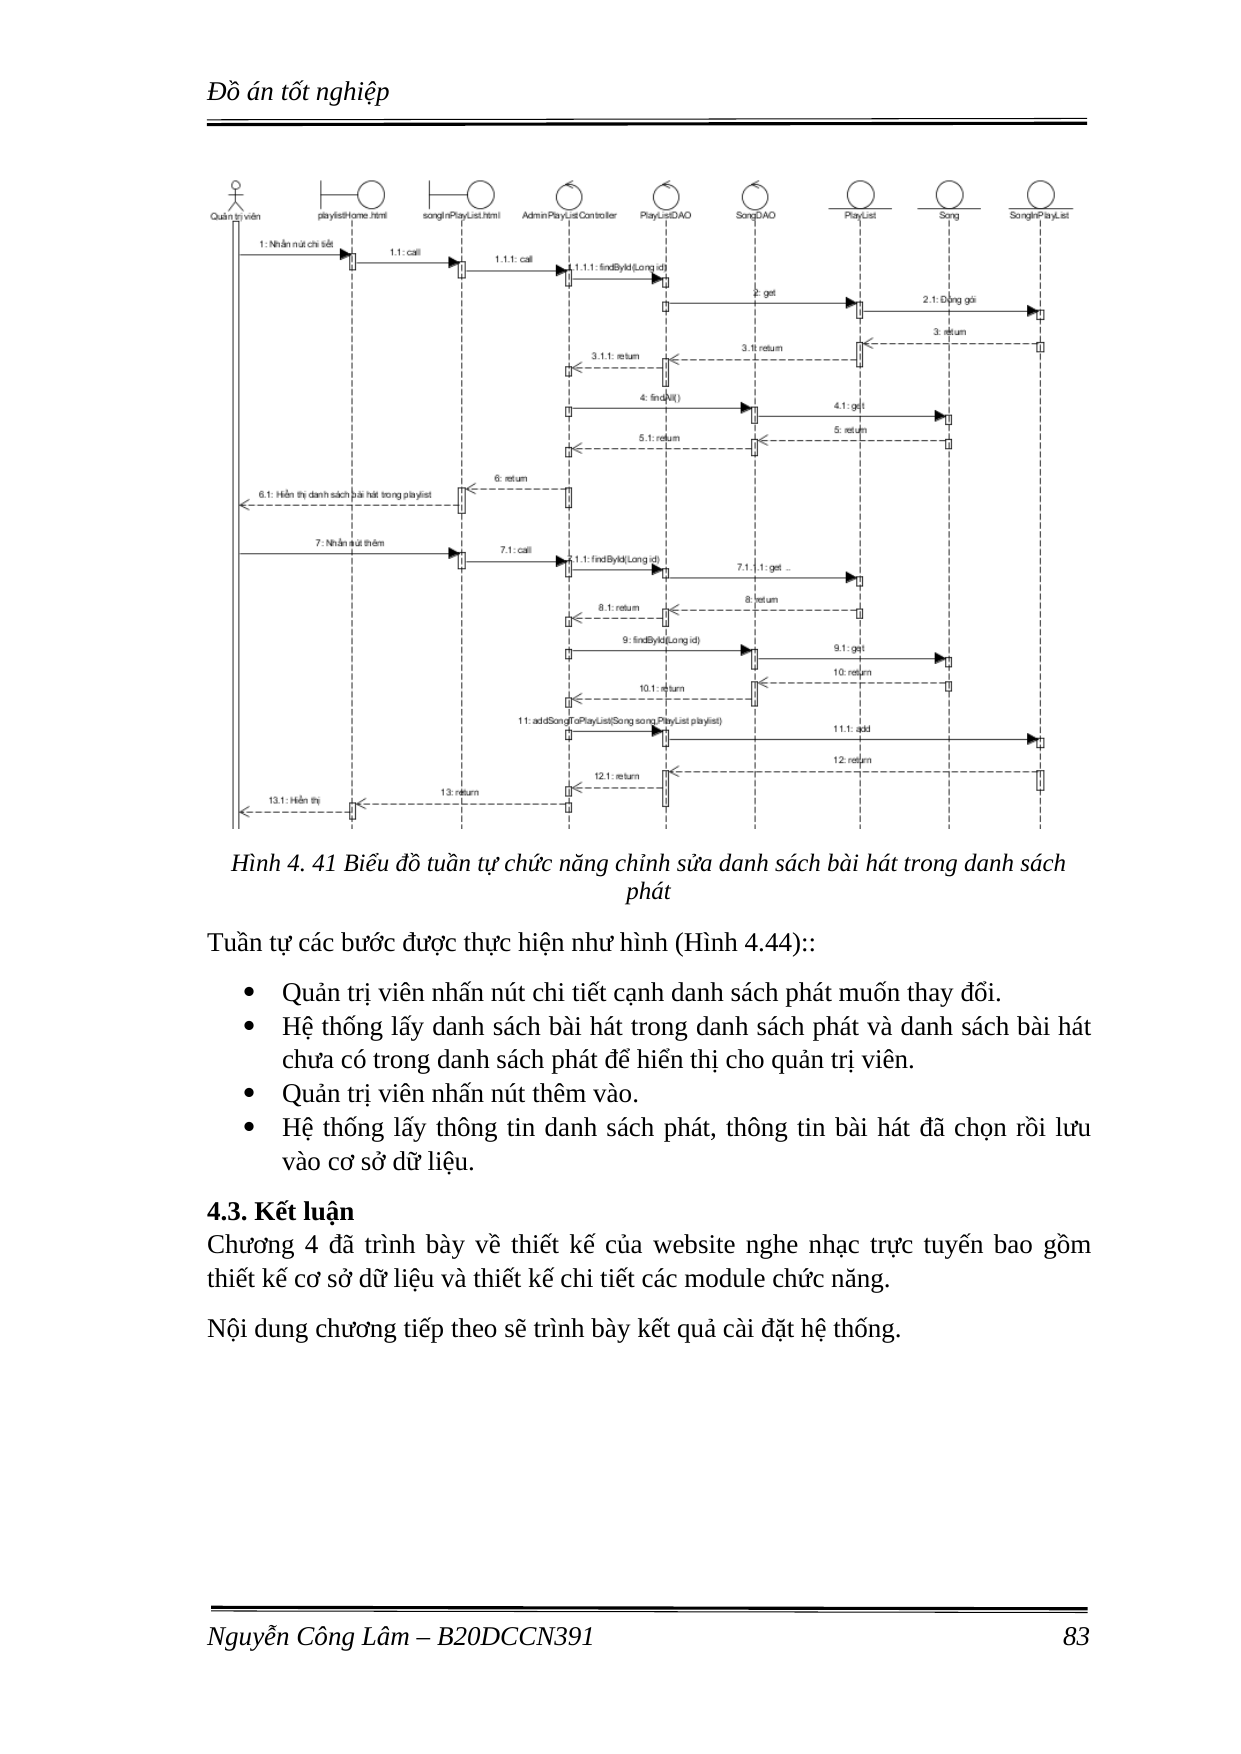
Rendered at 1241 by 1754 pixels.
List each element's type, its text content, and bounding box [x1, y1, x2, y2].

picture [206, 177, 1093, 829]
list Hệ thống lấy danh sách bài hát trong danh sách phát và danh sách bài hát chưa có trong danh sách phát để hiển thị cho quản trị viên. [244, 1010, 1092, 1075]
text Nội dung chương tiếp theo sẽ trình bày kết quả cài đặt hệ thống. [207, 1312, 1092, 1343]
text Chương 4 đã trình bày về thiết kế của website nghe nhạc trực tuyến bao gồm thiết kế cơ sở dữ liệu và thiết kế chi tiết các module chức năng. [207, 1228, 1092, 1293]
list Quản trị viên nhấn nút chi tiết cạnh danh sách phát muốn thay đổi. [244, 976, 1092, 1007]
subtitle 4.3. Kết luận [207, 1195, 1092, 1226]
list Quản trị viên nhấn nút thêm vào. [244, 1077, 1092, 1108]
text Tuần tự các bước được thực hiện như hình (Hình 4.44):: [207, 926, 1092, 957]
list Hệ thống lấy thông tin danh sách phát, thông tin bài hát đã chọn rồi lưu vào cơ sở dữ liệu. [244, 1111, 1092, 1176]
